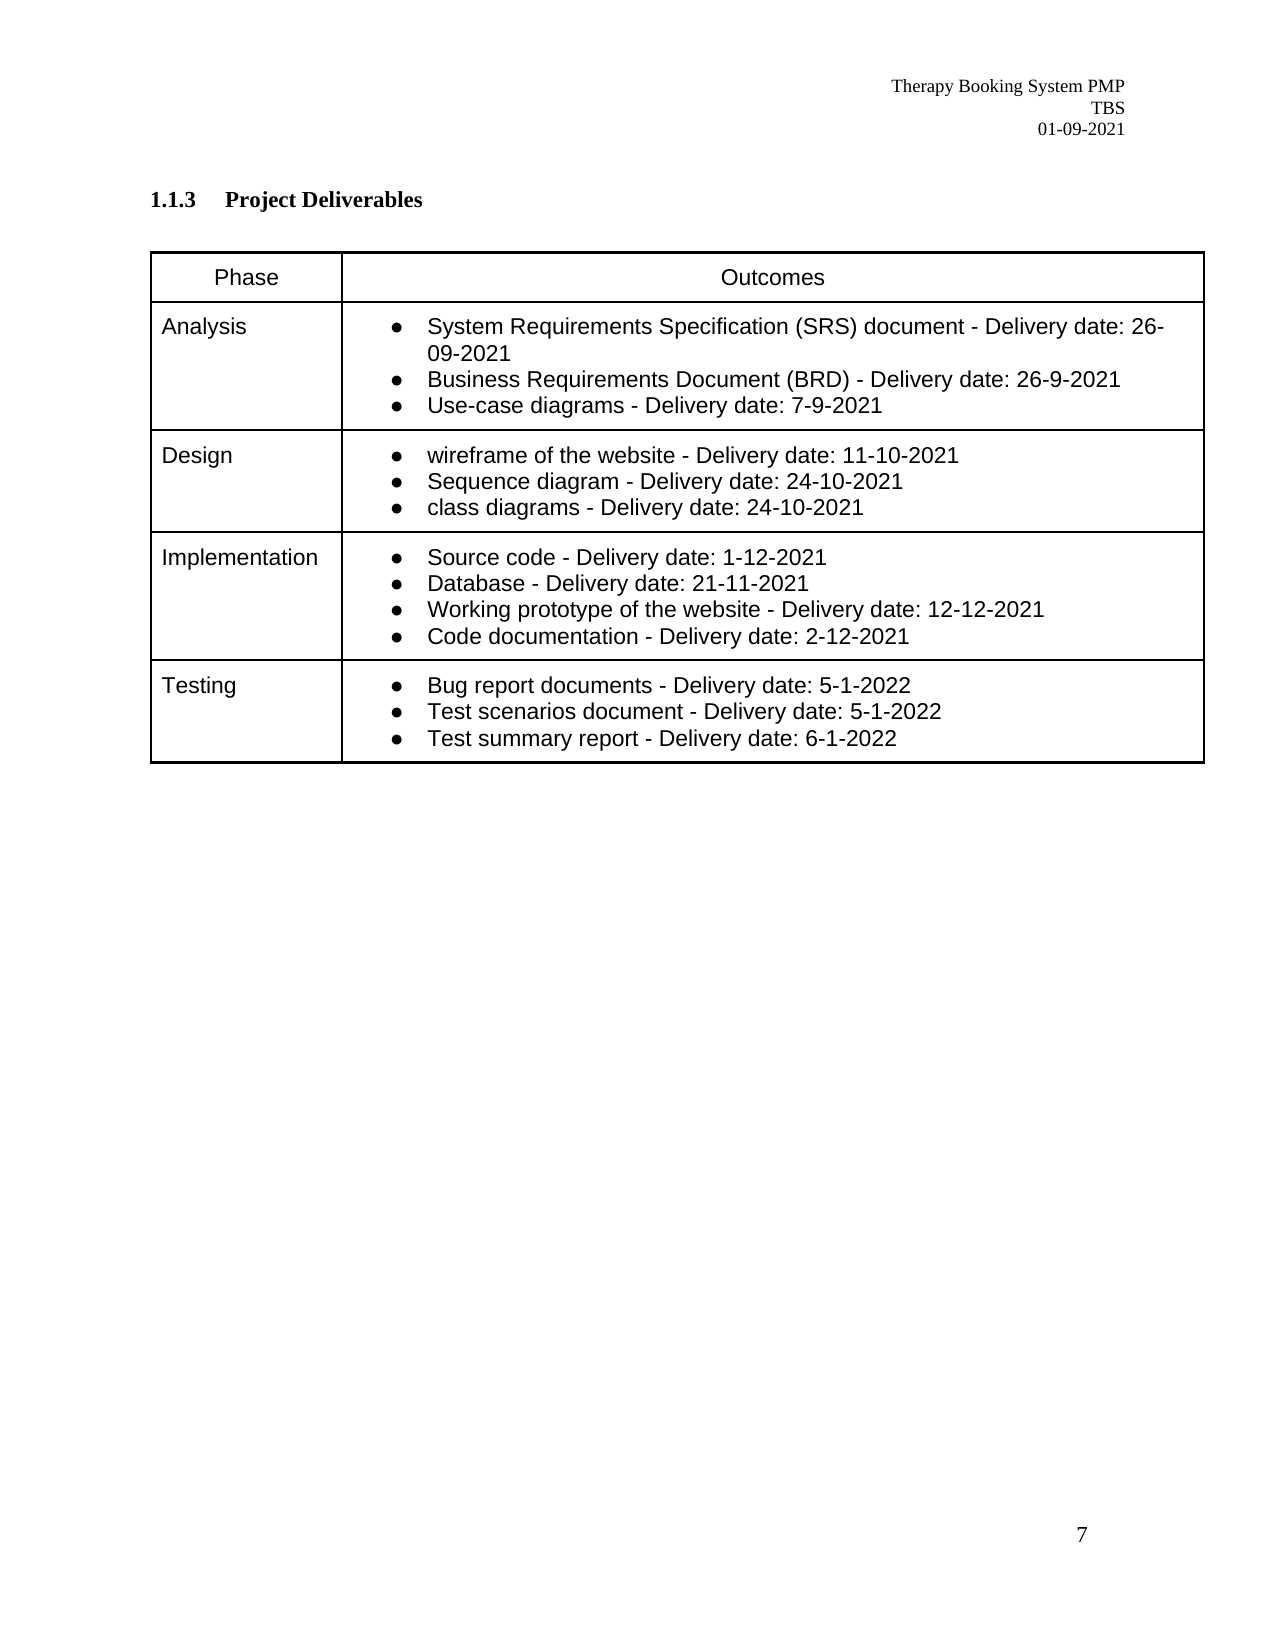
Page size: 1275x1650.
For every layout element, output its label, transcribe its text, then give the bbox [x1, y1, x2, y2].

table_cell Source code - Delivery date: 1-12-2021 Database - Delivery date: 21-11-2021 Working prototype of the website - Delivery date: 12-12-2021 Code documentation - Delivery date: 2-12-2021 [343, 533, 1203, 659]
table_header Outcomes [343, 254, 1203, 301]
table_cell System Requirements Specification (SRS) document - Delivery date: 26-09-2021 Business Requirements Document (BRD) - Delivery date: 26-9-2021 Use-case diagrams - Delivery date: 7-9-2021 [343, 303, 1203, 429]
table_cell Testing [152, 661, 341, 761]
table_cell wireframe of the website - Delivery date: 11-10-2021 Sequence diagram - Delivery date: 24-10-2021 class diagrams - Delivery date: 24-10-2021 [343, 431, 1203, 531]
table_header Phase [152, 254, 341, 301]
table_cell Bug report documents - Delivery date: 5-1-2022 Test scenarios document - Delivery date: 5-1-2022 Test summary report - Delivery date: 6-1-2022 [343, 661, 1203, 761]
table_cell Implementation [152, 533, 341, 659]
subtitle 1.1.3 Project Deliverables [150, 186, 1125, 213]
table_cell Analysis [152, 303, 341, 429]
table_cell Design [152, 431, 341, 531]
